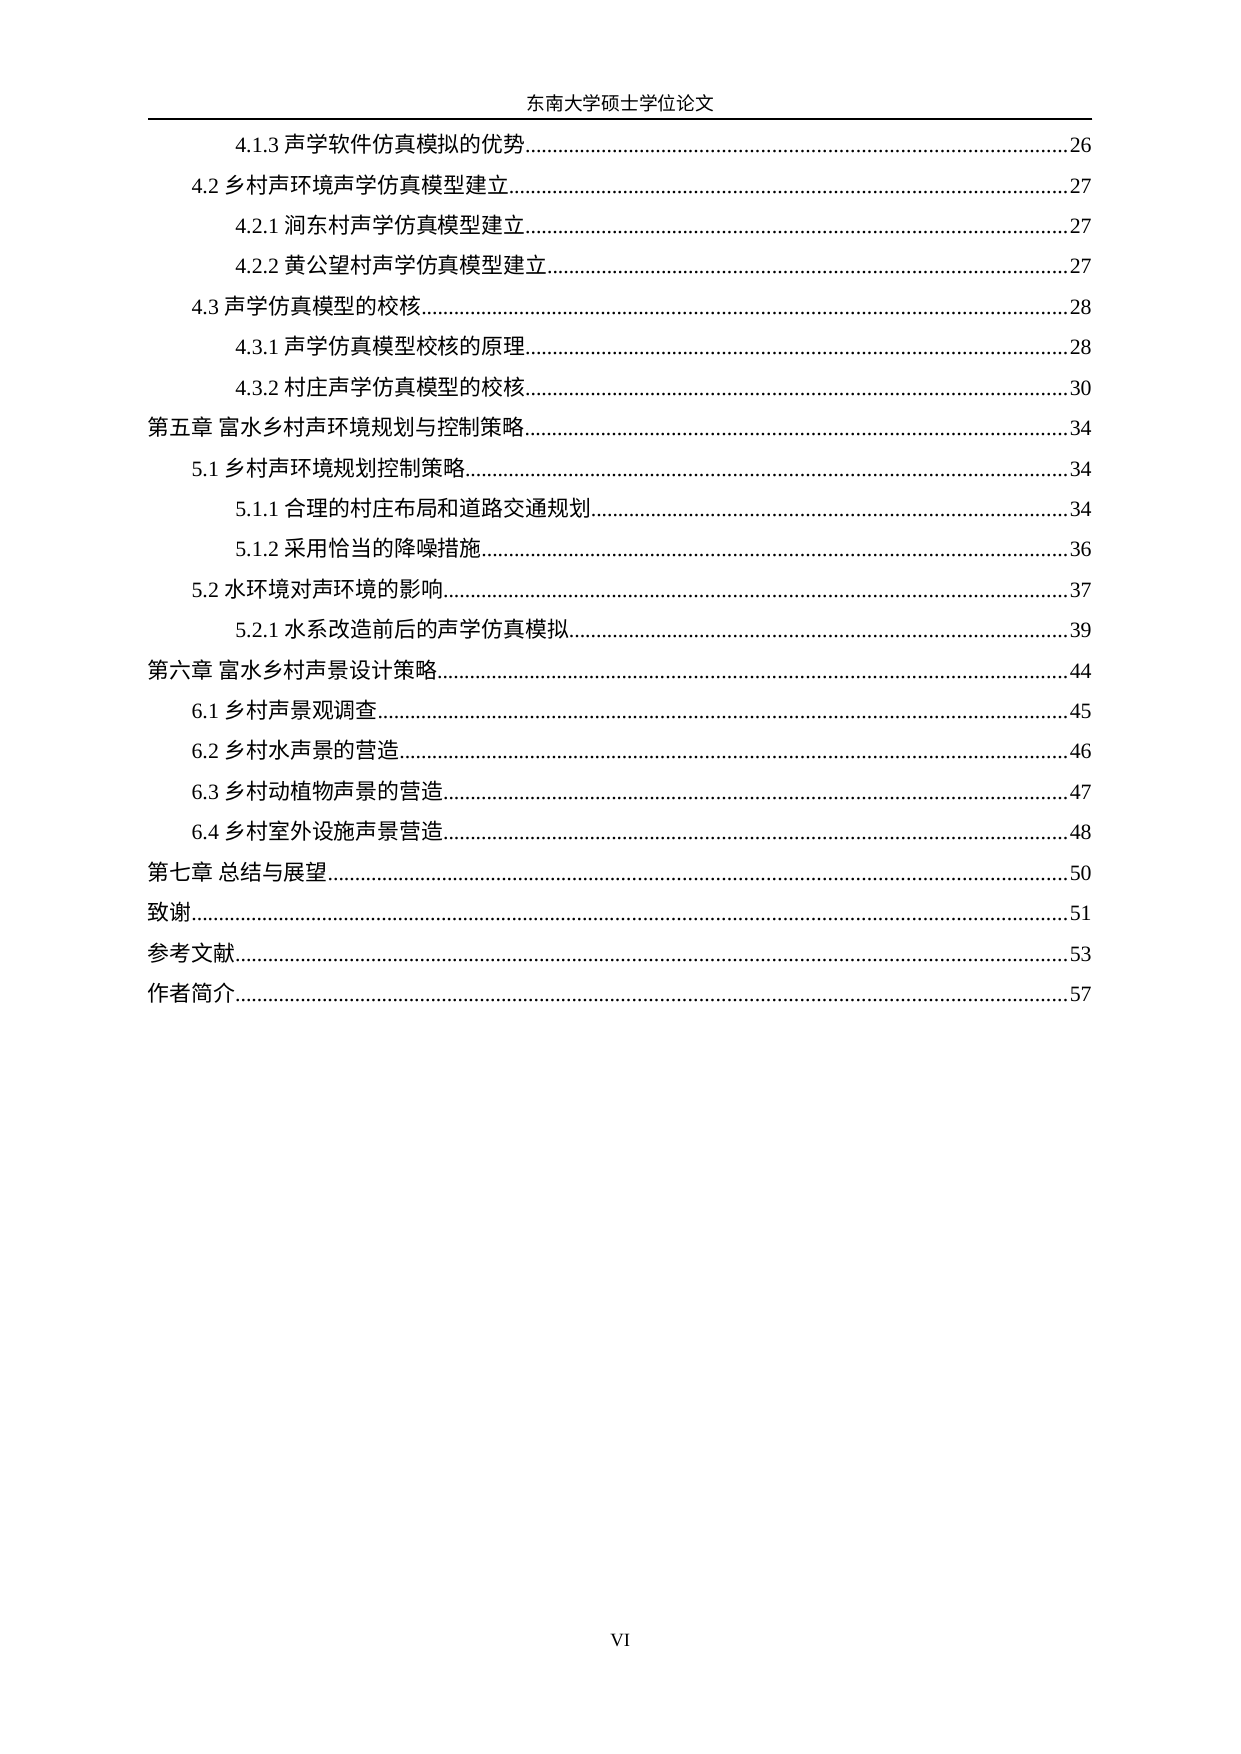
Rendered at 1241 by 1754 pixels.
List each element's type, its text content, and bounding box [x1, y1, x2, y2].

text 参考文献 53 [148, 935, 1092, 968]
text 4.2.1 涧东村声学仿真模型建立 27 [235, 208, 1092, 240]
text 4.2 乡村声环境声学仿真模型建立 27 [191, 167, 1092, 200]
text 5.1 乡村声环境规划控制策略 34 [191, 450, 1092, 483]
text 5.1.2 采用恰当的降噪措施 36 [235, 531, 1092, 563]
text 4.1.3 声学软件仿真模拟的优势 26 [235, 127, 1092, 159]
text 5.1.1 合理的村庄布局和道路交通规划 34 [235, 491, 1092, 523]
text 4.3.1 声学仿真模型校核的原理 28 [235, 329, 1092, 361]
text 4.3.2 村庄声学仿真模型的校核 30 [235, 369, 1092, 402]
text 第六章 富水乡村声景设计策略 44 [148, 652, 1092, 685]
text 致谢 51 [148, 895, 1092, 927]
text 4.2.2 黄公望村声学仿真模型建立 27 [235, 248, 1092, 281]
text 第七章 总结与展望 50 [148, 854, 1092, 887]
text 6.2 乡村水声景的营造 46 [191, 733, 1092, 766]
text 4.3 声学仿真模型的校核 28 [191, 288, 1092, 321]
text 第五章 富水乡村声环境规划与控制策略 34 [148, 410, 1092, 442]
text 6.4 乡村室外设施声景营造 48 [191, 814, 1092, 846]
text 5.2 水环境对声环境的影响 37 [191, 571, 1092, 604]
text 5.2.1 水系改造前后的声学仿真模拟 39 [235, 612, 1092, 644]
text 6.1 乡村声景观调查 45 [191, 693, 1092, 725]
text 6.3 乡村动植物声景的营造 47 [191, 773, 1092, 806]
text 作者简介 57 [148, 976, 1092, 1008]
